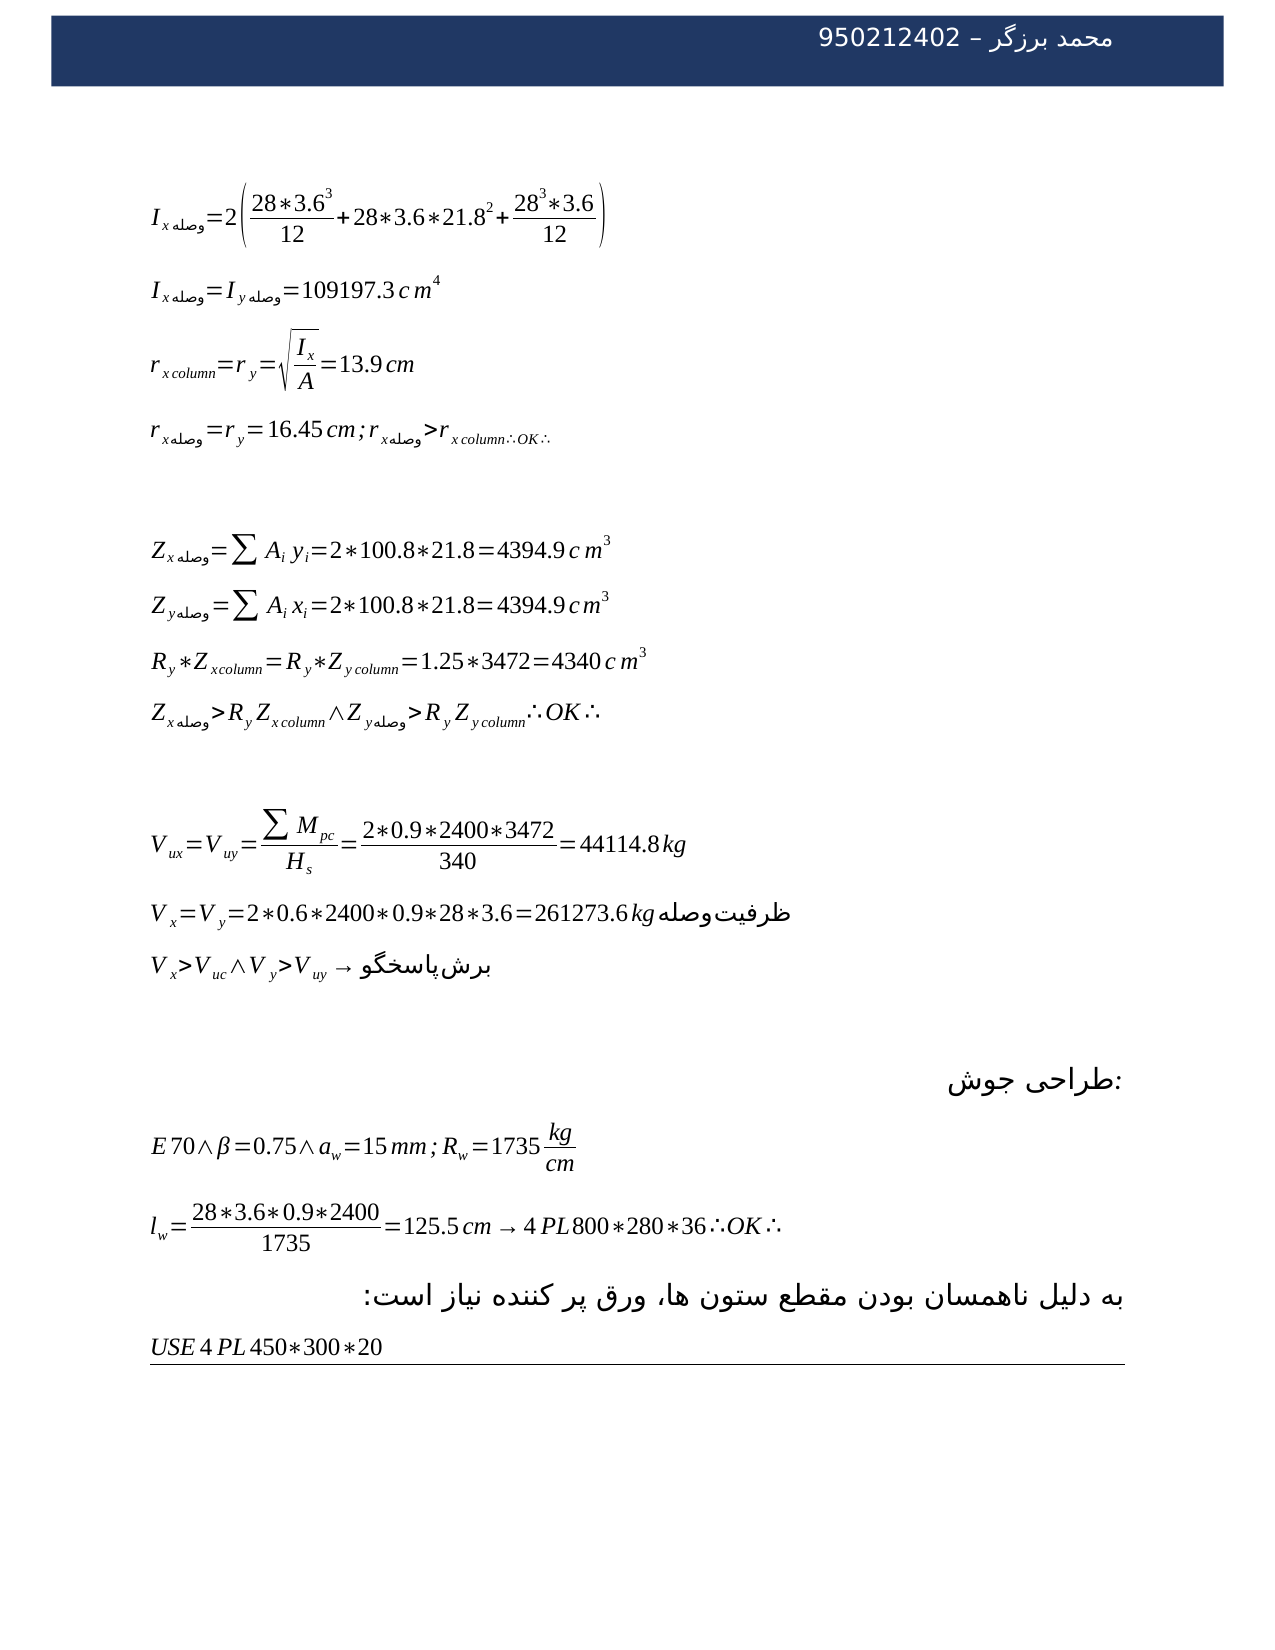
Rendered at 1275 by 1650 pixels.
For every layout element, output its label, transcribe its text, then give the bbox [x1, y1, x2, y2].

text طراحی جوش: [150, 1061, 1125, 1097]
text به دلیل ناهمسان بودن مقطع ستون ها، ورق پر کننده نیاز است: [150, 1278, 1125, 1312]
